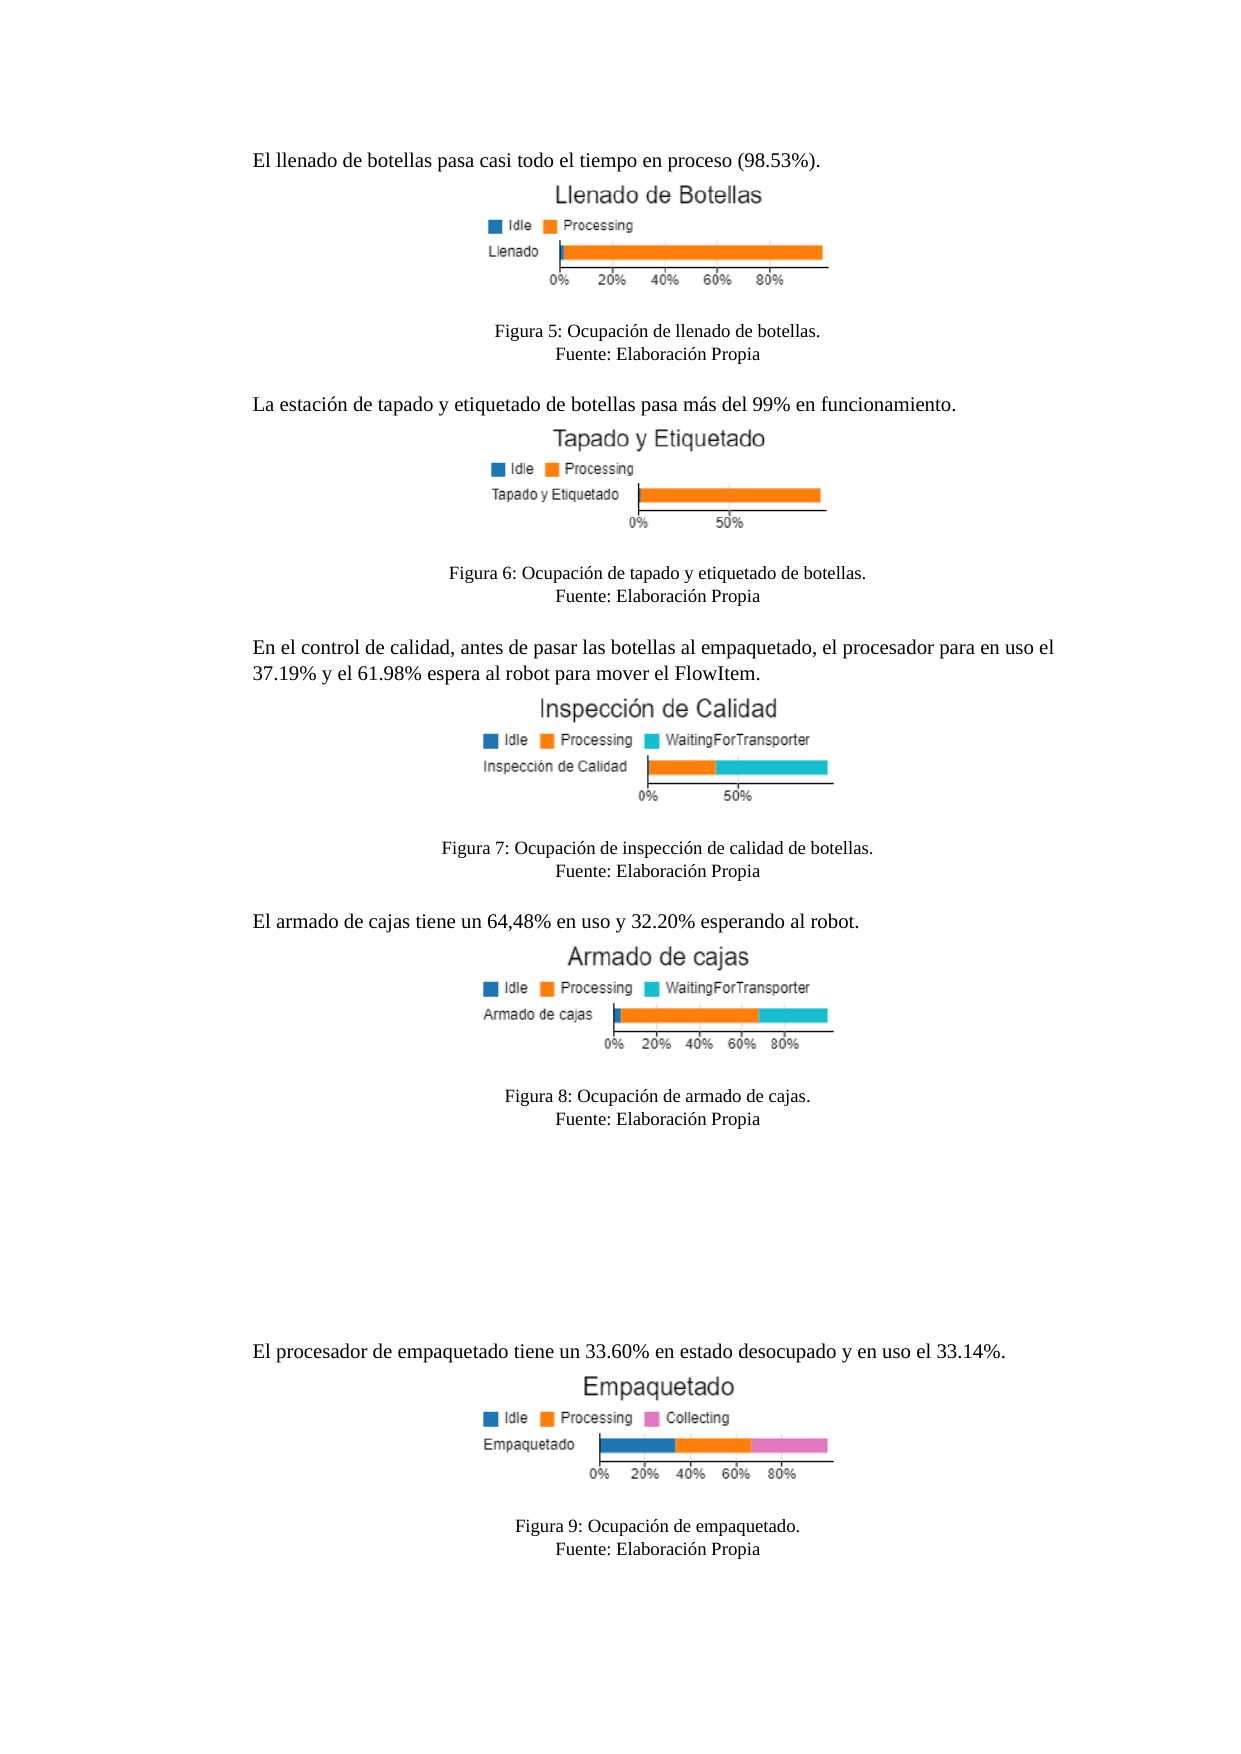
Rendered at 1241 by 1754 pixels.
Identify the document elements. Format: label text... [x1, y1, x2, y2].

picture [477, 686, 838, 835]
list En el control de calidad, antes de pasar las botellas al empaquetado, el procesador para en uso el 37.19% y el 61.98% espera al robot para mover el FlowItem. [252, 634, 1063, 684]
list Fuente: Elaboración Propia [252, 343, 1063, 364]
list El llenado de botellas pasa casi todo el tiempo en proceso (98.53%). [252, 148, 1063, 172]
list La estación de tapado y etiquetado de botellas pasa más del 99% en funcionamiento. [252, 392, 1063, 416]
list Figura 5: Ocupación de llenado de botellas. [252, 320, 1063, 341]
list Figura 9: Ocupación de empaquetado. [252, 1515, 1063, 1537]
list El armado de cajas tiene un 64,48% en uso y 32.20% esperando al robot. [252, 909, 1063, 933]
list Fuente: Elaboración Propia [252, 1538, 1063, 1560]
list Fuente: Elaboración Propia [252, 860, 1063, 881]
list Fuente: Elaboración Propia [252, 585, 1063, 607]
list Figura 7: Ocupación de inspección de calidad de botellas. [252, 837, 1063, 858]
picture [477, 1365, 838, 1513]
list Figura 6: Ocupación de tapado y etiquetado de botellas. [252, 562, 1063, 584]
list Figura 8: Ocupación de armado de cajas. [252, 1085, 1063, 1107]
picture [482, 173, 833, 318]
picture [485, 418, 831, 560]
list El procesador de empaquetado tiene un 33.60% en estado desocupado y en uso el 33.14%. [252, 1339, 1063, 1363]
list Fuente: Elaboración Propia [252, 1108, 1063, 1130]
picture [477, 935, 838, 1083]
